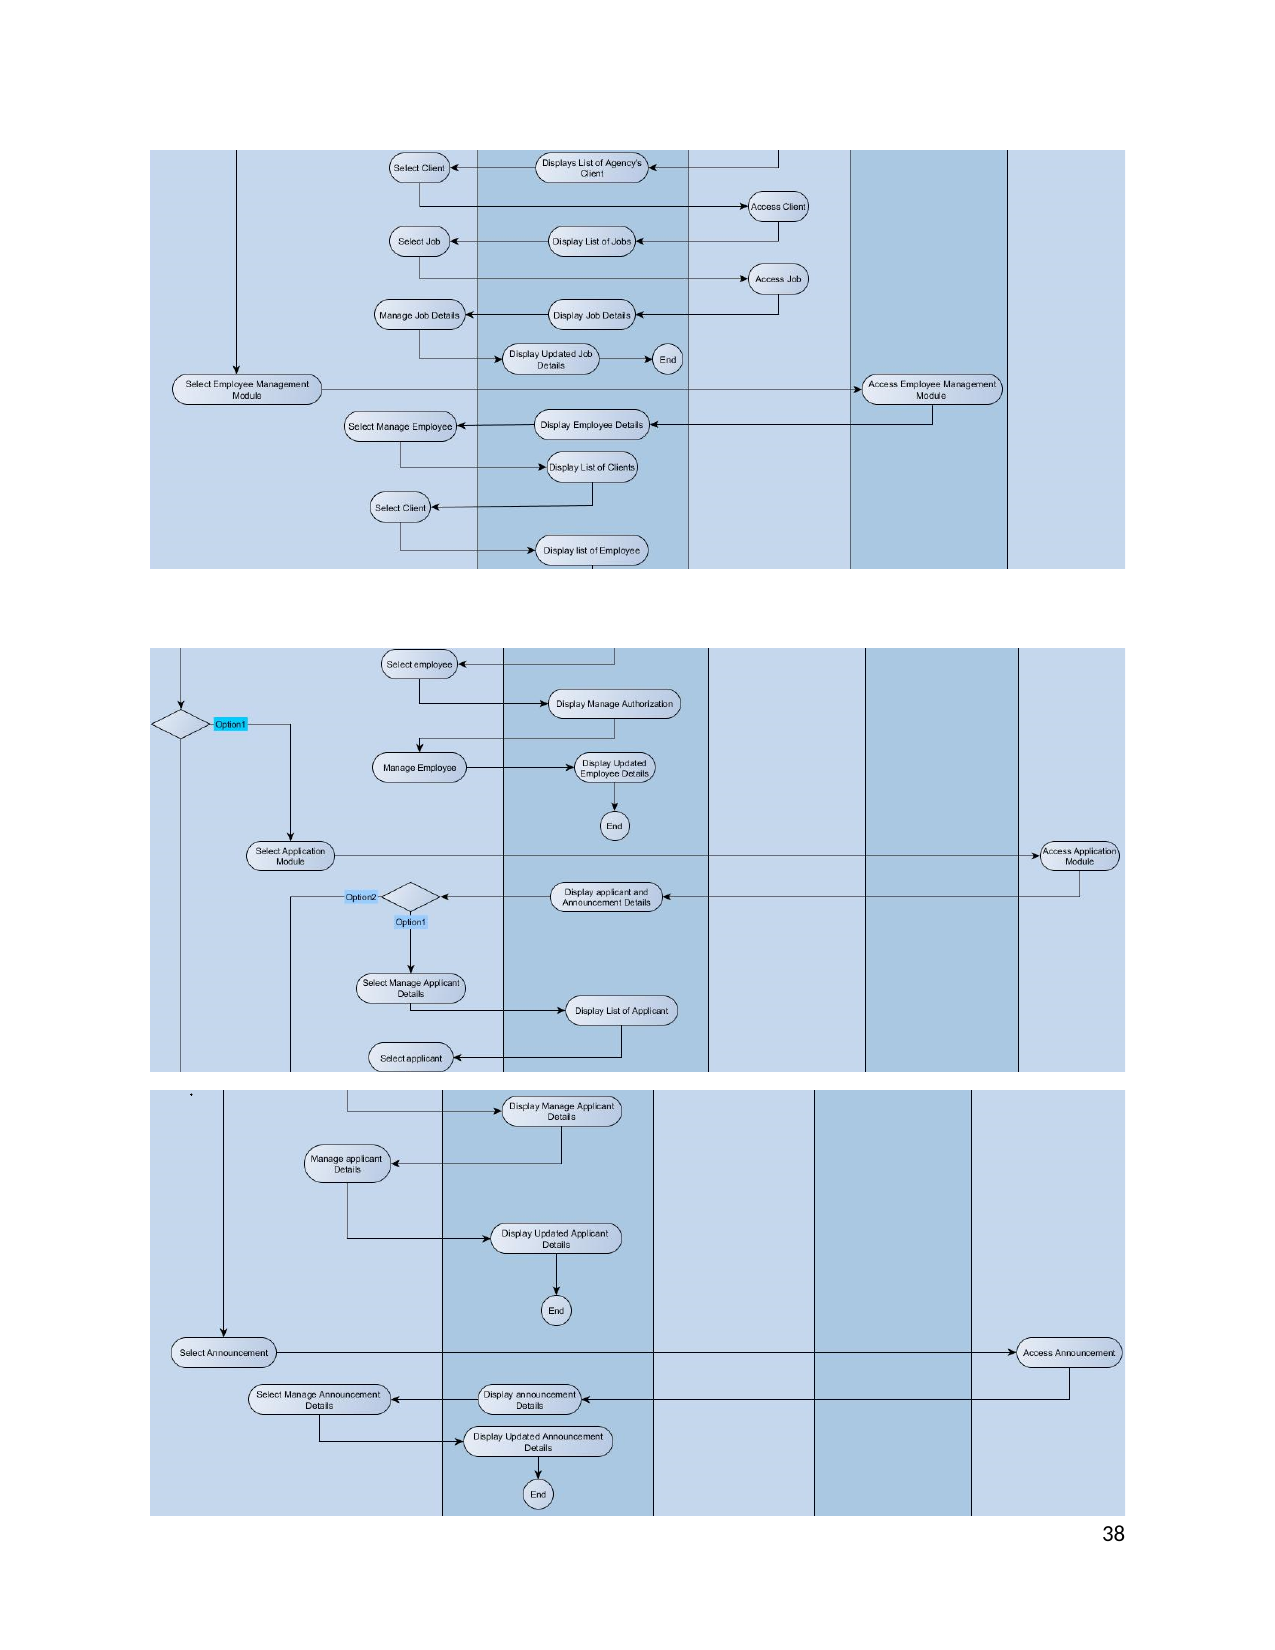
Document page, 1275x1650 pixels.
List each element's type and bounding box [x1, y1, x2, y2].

picture [150, 1090, 1125, 1516]
picture [150, 648, 1125, 1072]
picture [150, 150, 1125, 569]
